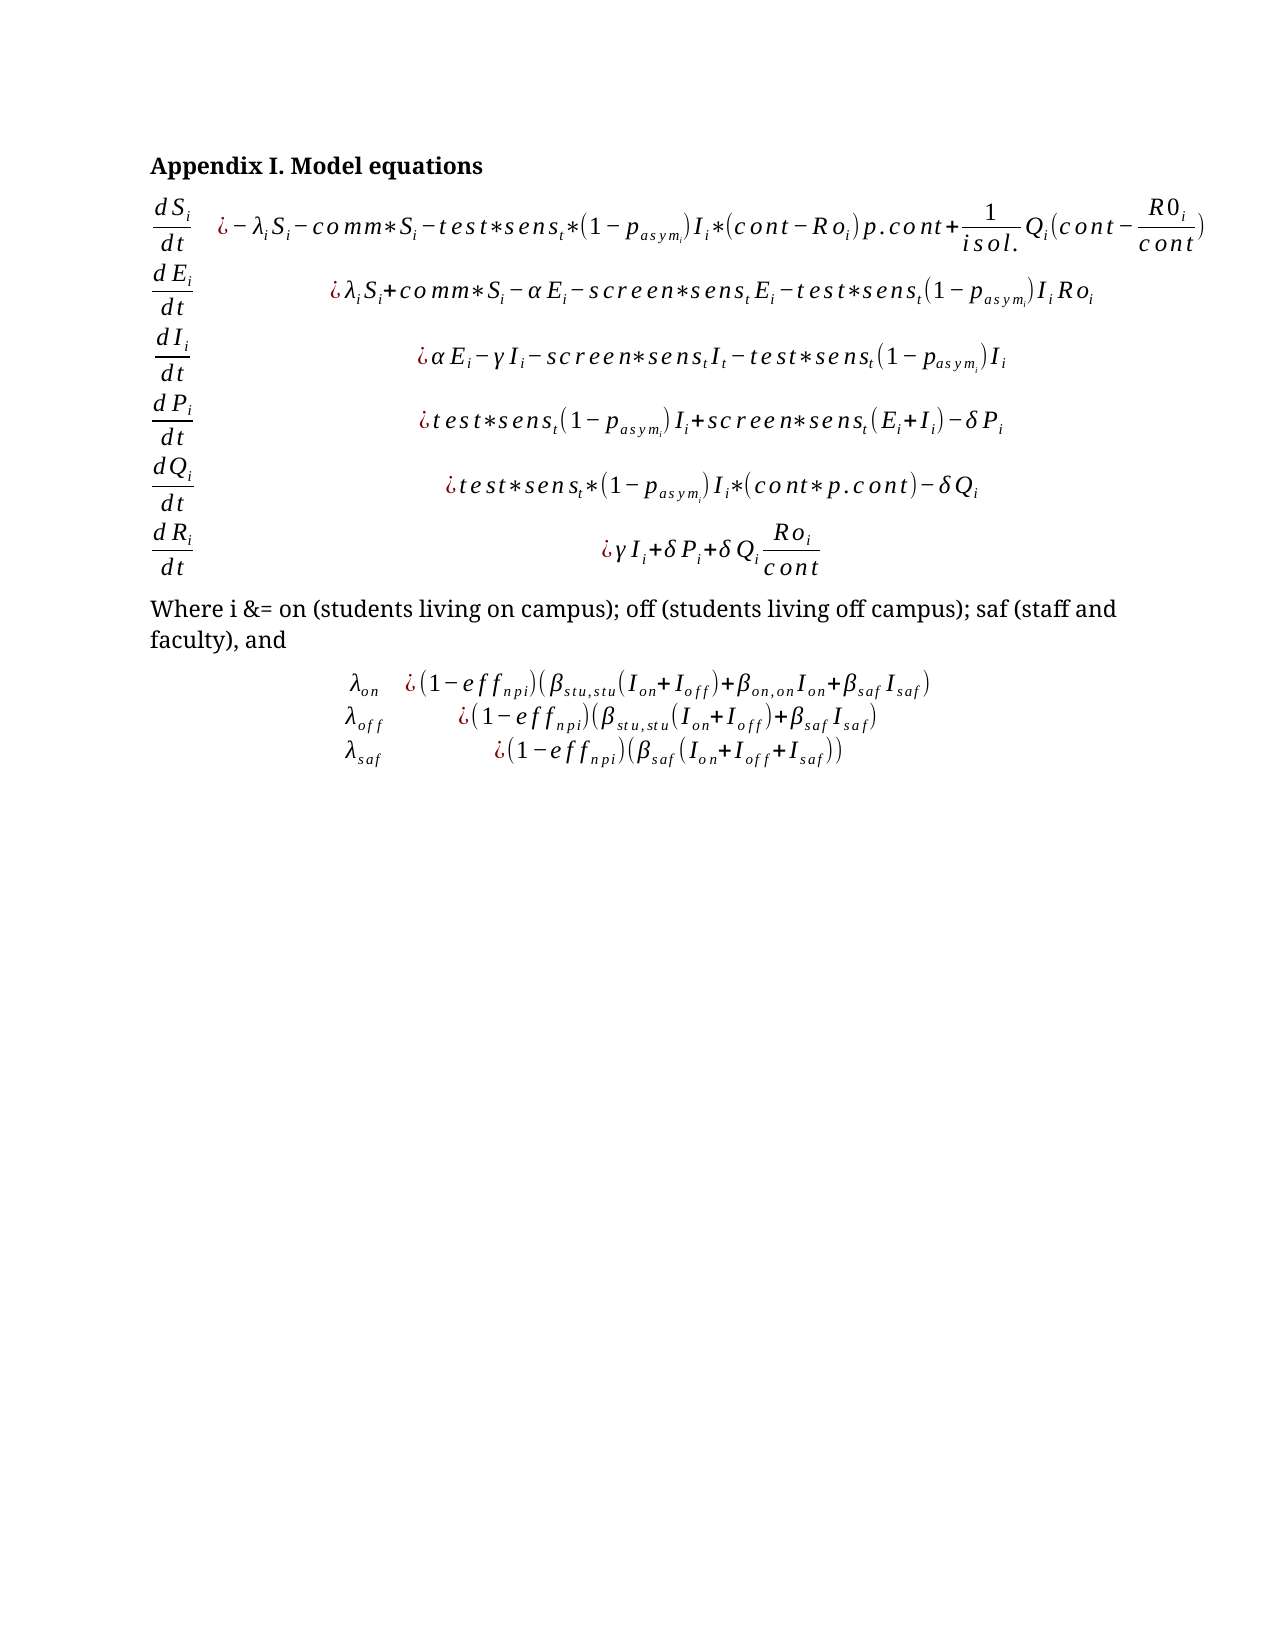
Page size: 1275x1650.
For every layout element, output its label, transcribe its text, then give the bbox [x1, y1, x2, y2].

subtitle Appendix I. Model equations [150, 150, 1125, 181]
